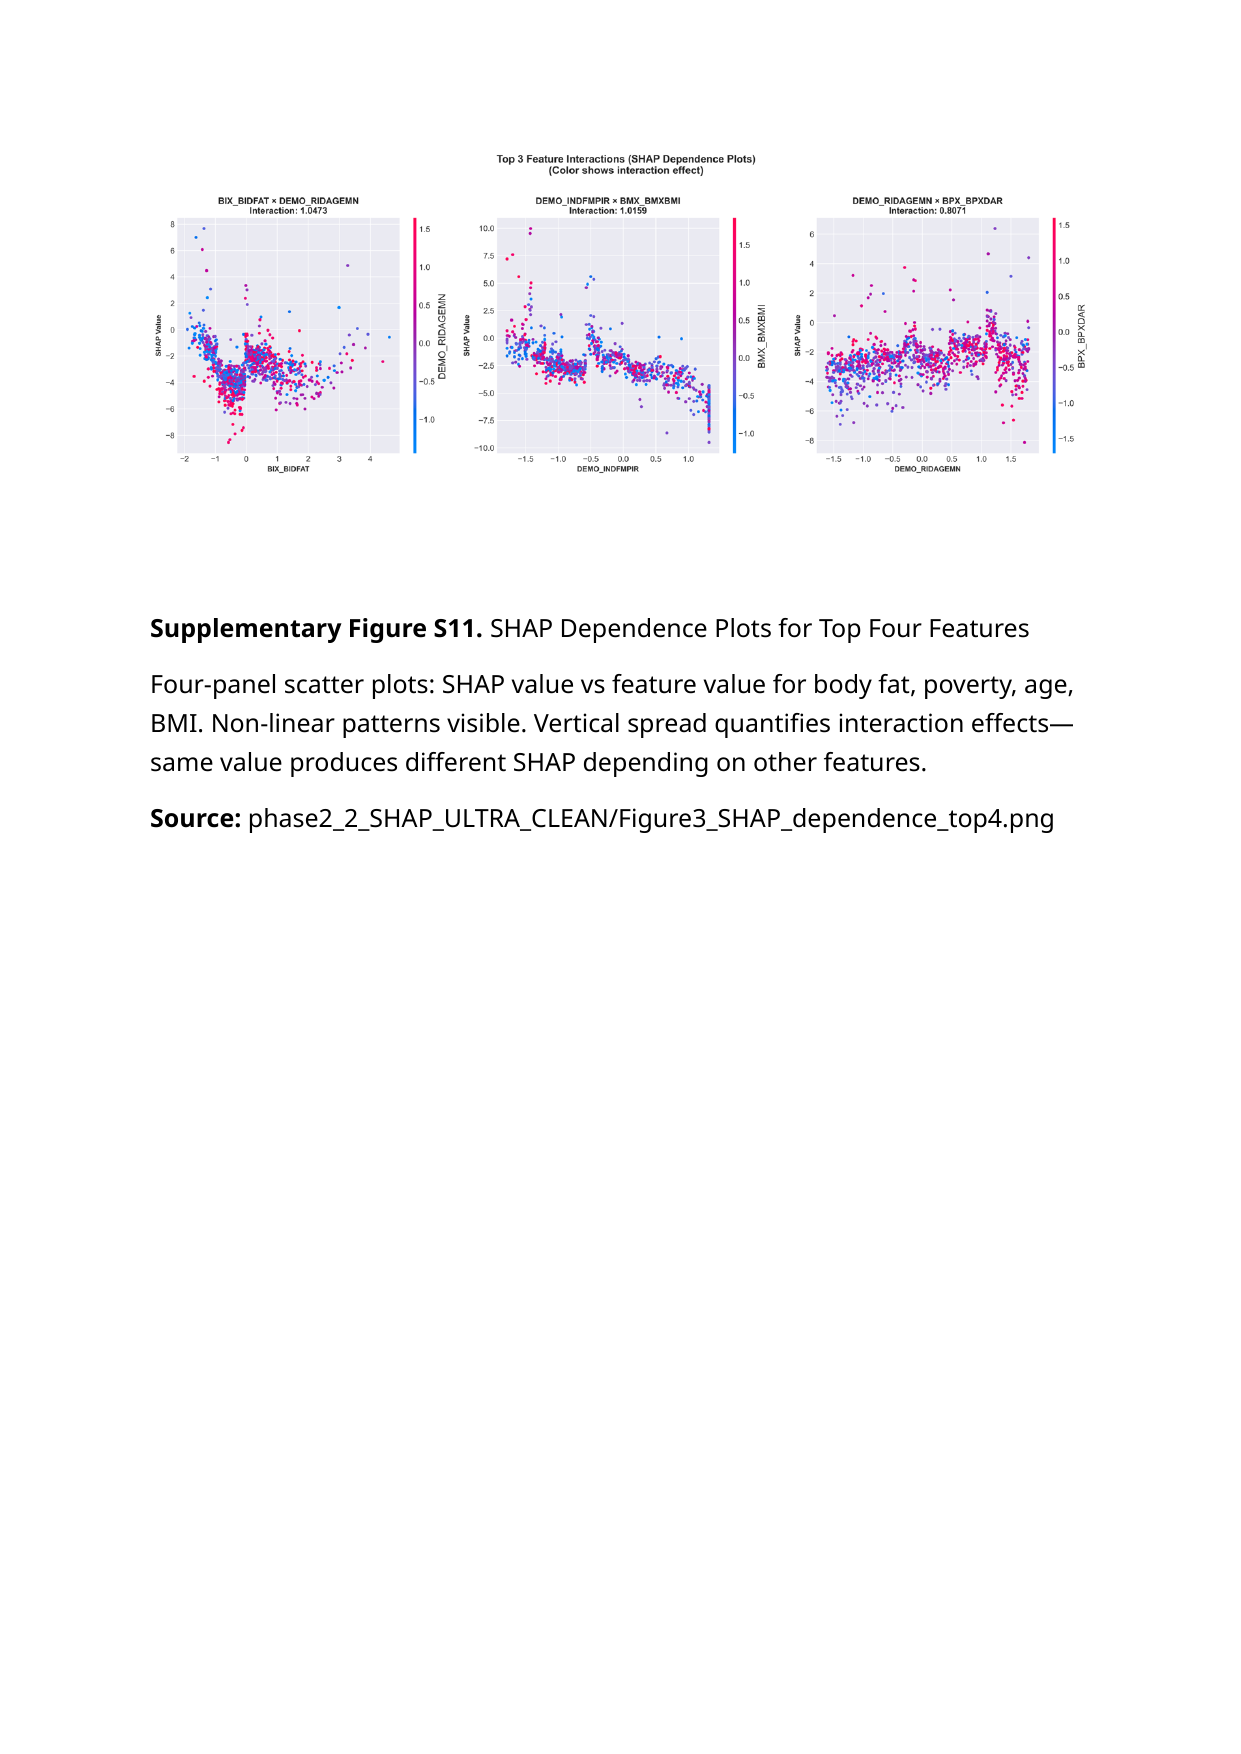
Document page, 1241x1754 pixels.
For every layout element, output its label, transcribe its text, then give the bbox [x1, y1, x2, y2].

text Four-panel scatter plots: SHAP value vs feature value for body fat, poverty, age, BMI. Non-linear patterns visible. Vertical spread quantifies interaction effects—same value produces different SHAP depending on other features. [150, 667, 1090, 779]
picture [150, 150, 1091, 478]
text Supplementary Figure S11. SHAP Dependence Plots for Top Four Features [150, 611, 1090, 645]
text Source: phase2_2_SHAP_ULTRA_CLEAN/Figure3_SHAP_dependence_top4.png [150, 801, 1090, 835]
